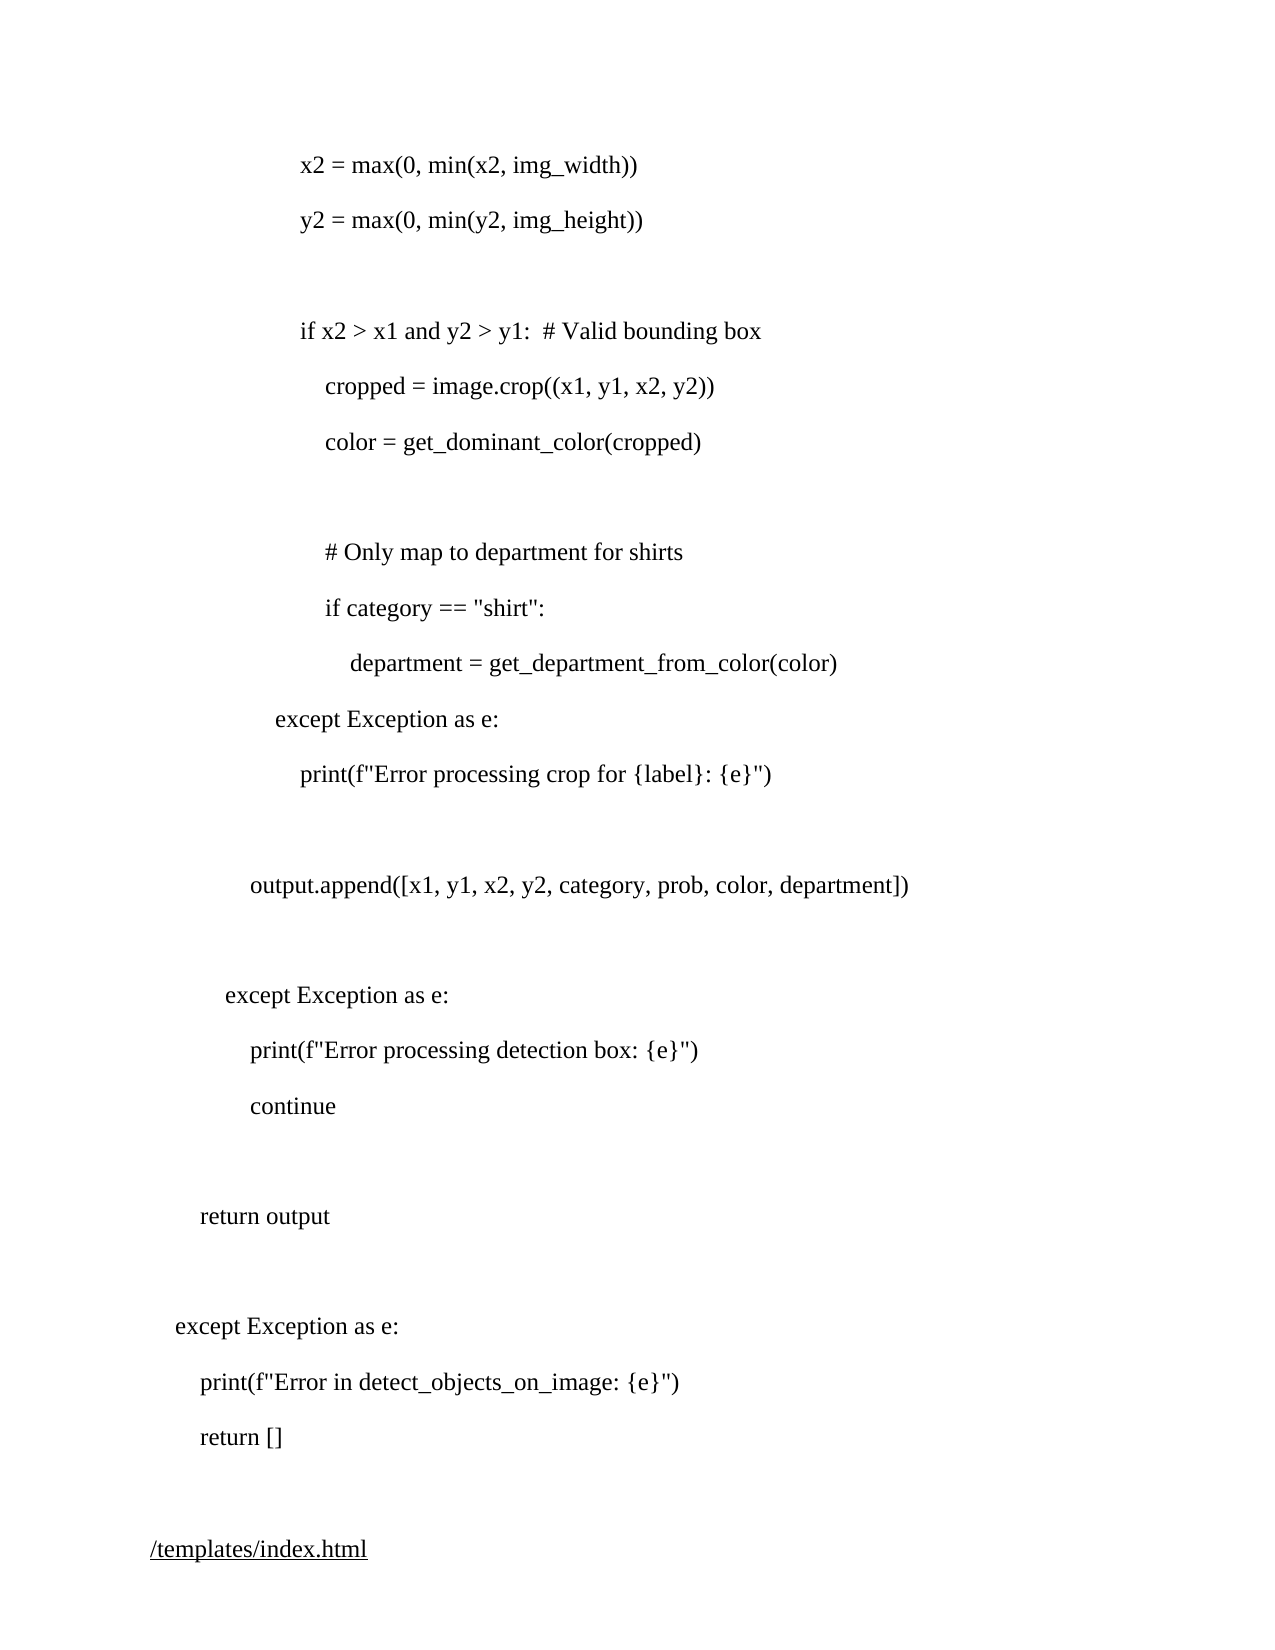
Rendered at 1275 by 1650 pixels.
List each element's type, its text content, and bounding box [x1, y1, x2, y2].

text color = get_dominant_color(cropped) [150, 427, 1125, 456]
text except Exception as e: [150, 980, 1125, 1008]
text print(f"Error in detect_objects_on_image: {e}") [150, 1367, 1125, 1396]
text return [] [150, 1422, 1125, 1451]
text print(f"Error processing crop for {label}: {e}") [150, 759, 1125, 788]
text return output [150, 1201, 1125, 1230]
text output.append([x1, y1, x2, y2, category, prob, color, department]) [150, 870, 1125, 898]
text except Exception as e: [150, 1311, 1125, 1340]
text if x2 > x1 and y2 > y1: # Valid bounding box [150, 316, 1125, 344]
text except Exception as e: [150, 704, 1125, 733]
text cropped = image.crop((x1, y1, x2, y2)) [150, 371, 1125, 400]
text # Only map to department for shirts [150, 537, 1125, 566]
text y2 = max(0, min(y2, img_height)) [150, 206, 1125, 234]
text x2 = max(0, min(x2, img_width)) [150, 150, 1125, 179]
text if category == "shirt": [150, 593, 1125, 621]
text continue [150, 1091, 1125, 1120]
text /templates/index.html [150, 1534, 1125, 1562]
text department = get_department_from_color(color) [150, 648, 1125, 677]
text print(f"Error processing detection box: {e}") [150, 1035, 1125, 1064]
